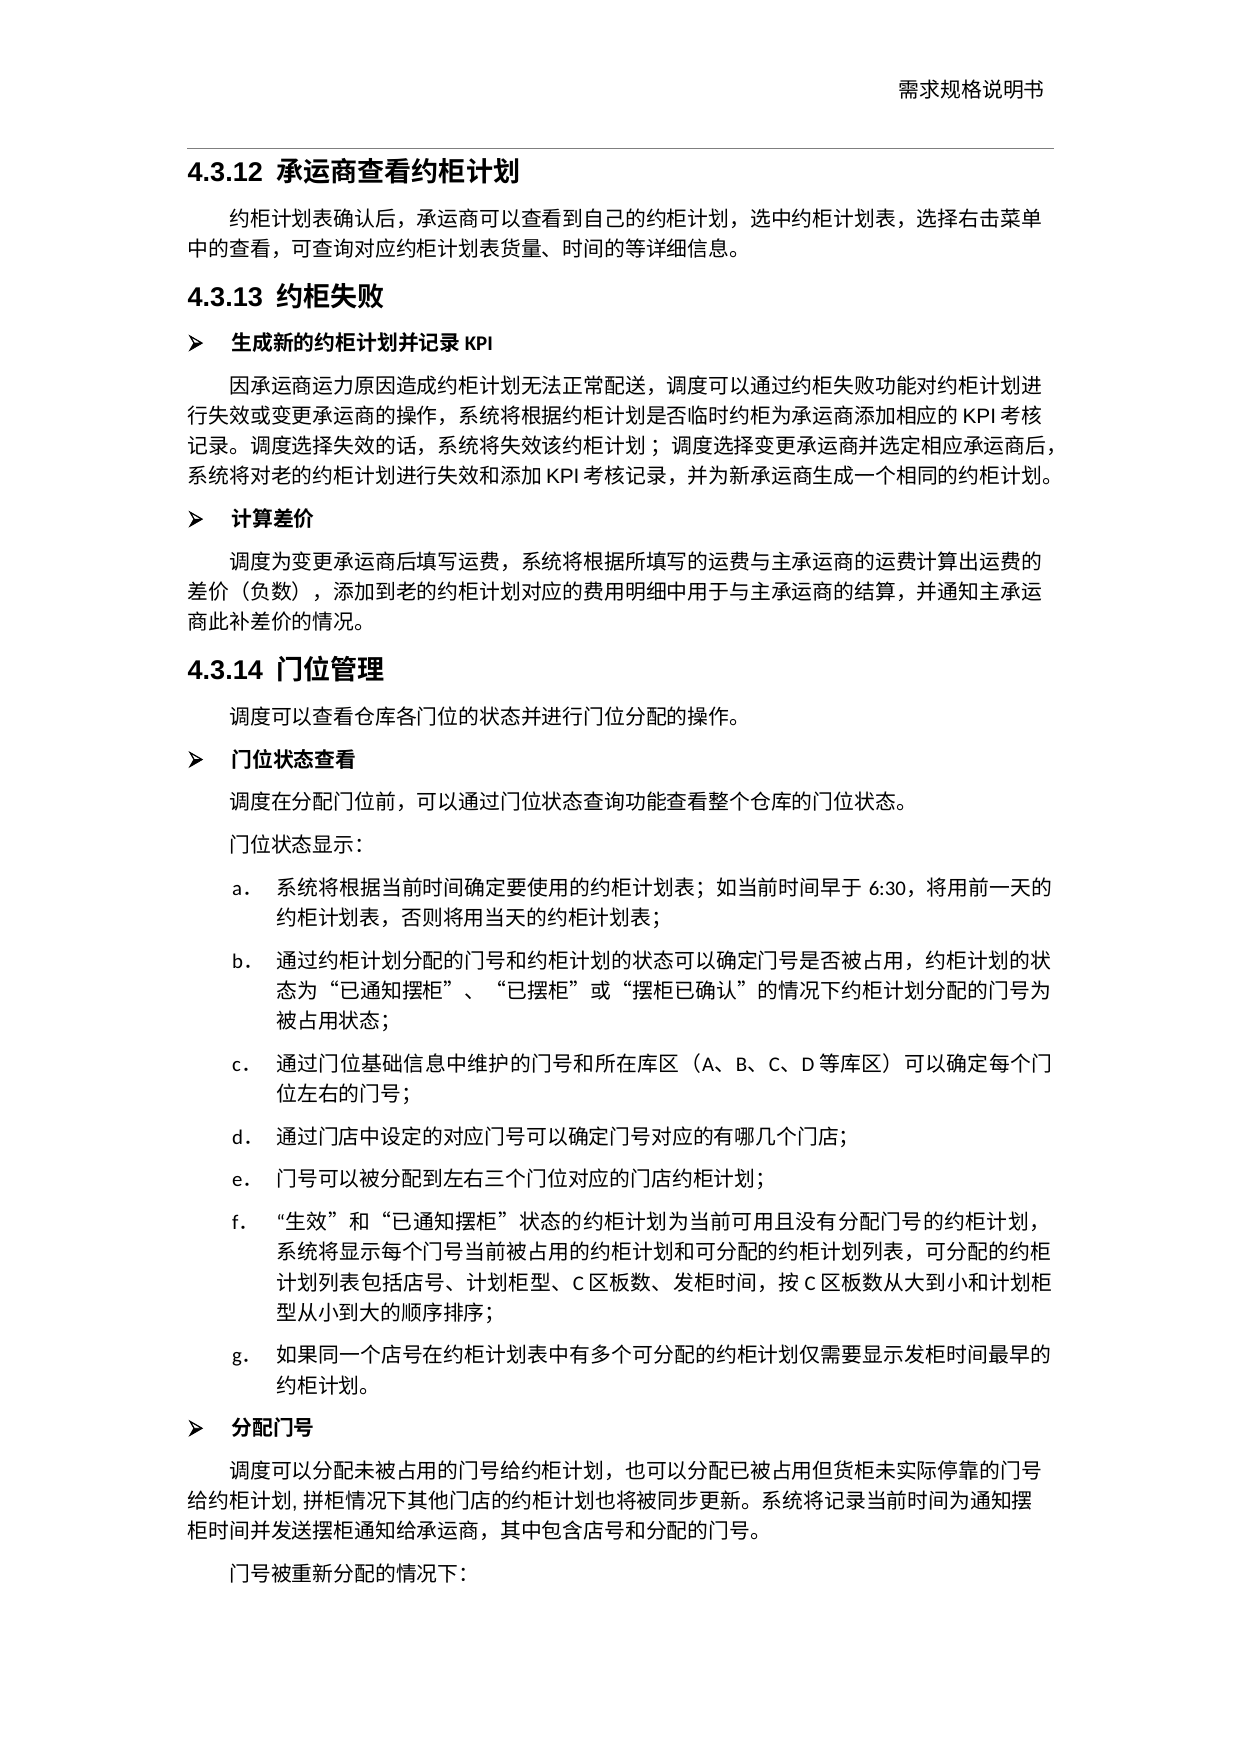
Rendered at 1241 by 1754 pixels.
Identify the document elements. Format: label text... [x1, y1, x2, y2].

subtitle 约柜失败 [187, 275, 1053, 314]
list 通过门店中设定的对应门号可以确定门号对应的有哪几个门店； [232, 1120, 1053, 1150]
text 调度在分配门位前，可以通过门位状态查询功能查看整个仓库的门位状态。 [187, 786, 1053, 816]
list 分配门号 [187, 1412, 1053, 1442]
text 调度可以分配未被占用的门号给约柜计划，也可以分配已被占用但货柜未实际停靠的门号给约柜计划, 拼柜情况下其他门店的约柜计划也将被同步更新。系统将记录当前时间为通知摆柜时间并发送摆柜通知给承运商，其中包含店号和分配的门号。 [187, 1454, 1053, 1545]
list 生成新的约柜计划并记录KPI [187, 326, 1053, 357]
text 约柜计划表确认后，承运商可以查看到自己的约柜计划，选中约柜计划表，选择右击菜单中的查看，可查询对应约柜计划表货量、时间的等详细信息。 [187, 202, 1053, 262]
text 门位状态显示： [187, 828, 1053, 858]
list 门位状态查看 [187, 743, 1053, 773]
list 通过约柜计划分配的门号和约柜计划的状态可以确定门号是否被占用，约柜计划的状态为“已通知摆柜”、“已摆柜”或“摆柜已确认”的情况下约柜计划分配的门号为被占用状态； [232, 944, 1053, 1034]
subtitle 门位管理 [187, 648, 1053, 688]
text 因承运商运力原因造成约柜计划无法正常配送，调度可以通过约柜失败功能对约柜计划进行失效或变更承运商的操作，系统将根据约柜计划是否临时约柜为承运商添加相应的KPI考核记录。调度选择失效的话，系统将失效该约柜计划 ；调度选择变更承运商并选定相应承运商后，系统将对老的约柜计划进行失效和添加KPI考核记录，并为新承运商生成一个相同的约柜计划。 [187, 369, 1053, 490]
list 系统将根据当前时间确定要使用的约柜计划表；如当前时间早于6:30，将用前一天的约柜计划表，否则将用当天的约柜计划表； [232, 871, 1053, 931]
list 如果同一个店号在约柜计划表中有多个可分配的约柜计划仅需要显示发柜时间最早的约柜计划。 [232, 1339, 1053, 1399]
list 门号可以被分配到左右三个门位对应的门店约柜计划； [232, 1163, 1053, 1193]
list 计算差价 [187, 502, 1053, 533]
list 通过门位基础信息中维护的门号和所在库区（A、B、C、D等库区）可以确定每个门位左右的门号； [232, 1047, 1053, 1107]
text 门号被重新分配的情况下： [187, 1557, 1053, 1588]
subtitle 承运商查看约柜计划 [187, 150, 1053, 189]
text 调度为变更承运商后填写运费，系统将根据所填写的运费与主承运商的运费计算出运费的差价（负数），添加到老的约柜计划对应的费用明细中用于与主承运商的结算，并通知主承运商此补差价的情况。 [187, 545, 1053, 636]
list “生效”和“已通知摆柜”状态的约柜计划为当前可用且没有分配门号的约柜计划，系统将显示每个门号当前被占用的约柜计划和可分配的约柜计划列表，可分配的约柜计划列表包括店号、计划柜型、C区板数、发柜时间，按C区板数从大到小和计划柜型从小到大的顺序排序； [232, 1205, 1053, 1326]
text 调度可以查看仓库各门位的状态并进行门位分配的操作。 [187, 700, 1053, 730]
